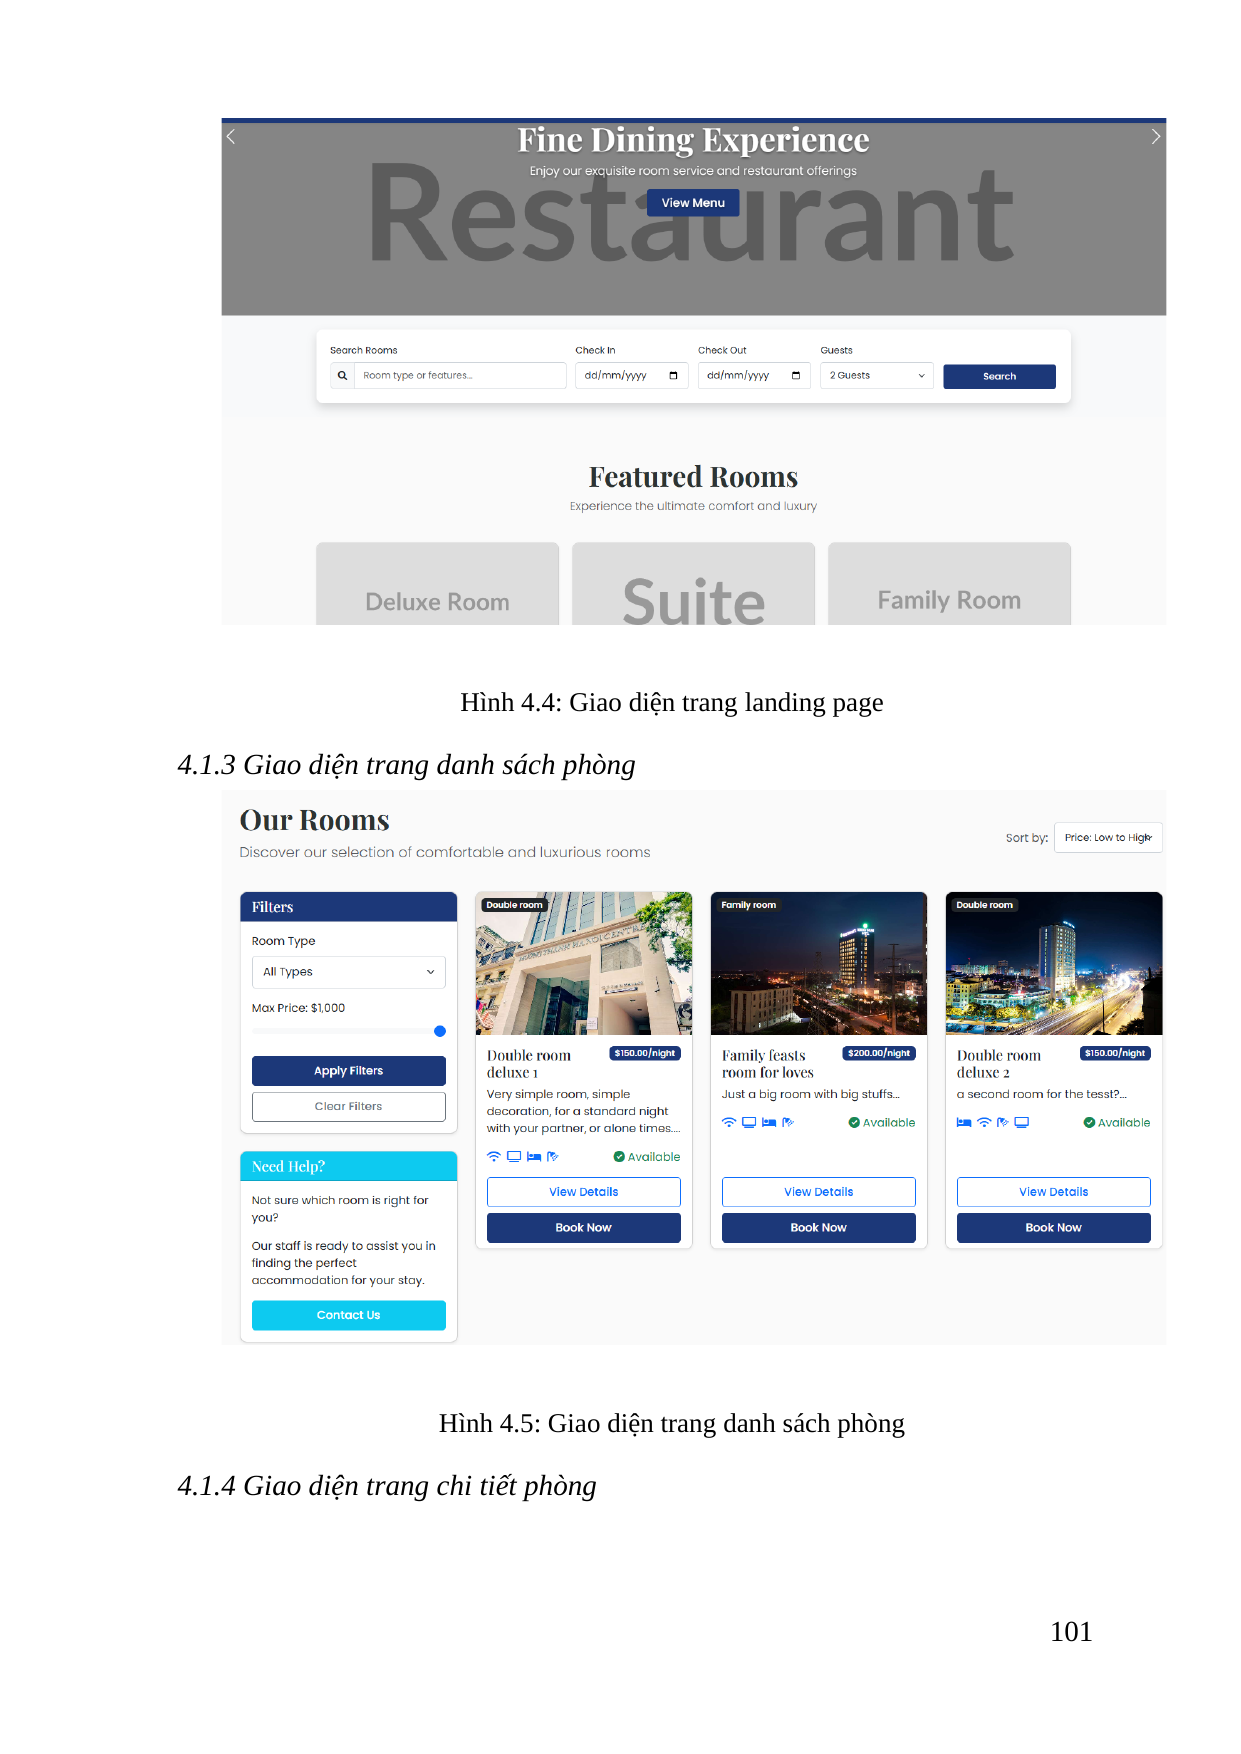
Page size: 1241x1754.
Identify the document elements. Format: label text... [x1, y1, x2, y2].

picture [221, 790, 1167, 1345]
text Giao diện trang chi tiết phòng [177, 1468, 1122, 1501]
list Hình 4.4: Giao diện trang landing page [177, 686, 1122, 717]
list Hình 4.5: Giao diện trang danh sách phòng [177, 1407, 1122, 1438]
picture [221, 118, 1167, 625]
text Giao diện trang danh sách phòng [177, 747, 1122, 781]
